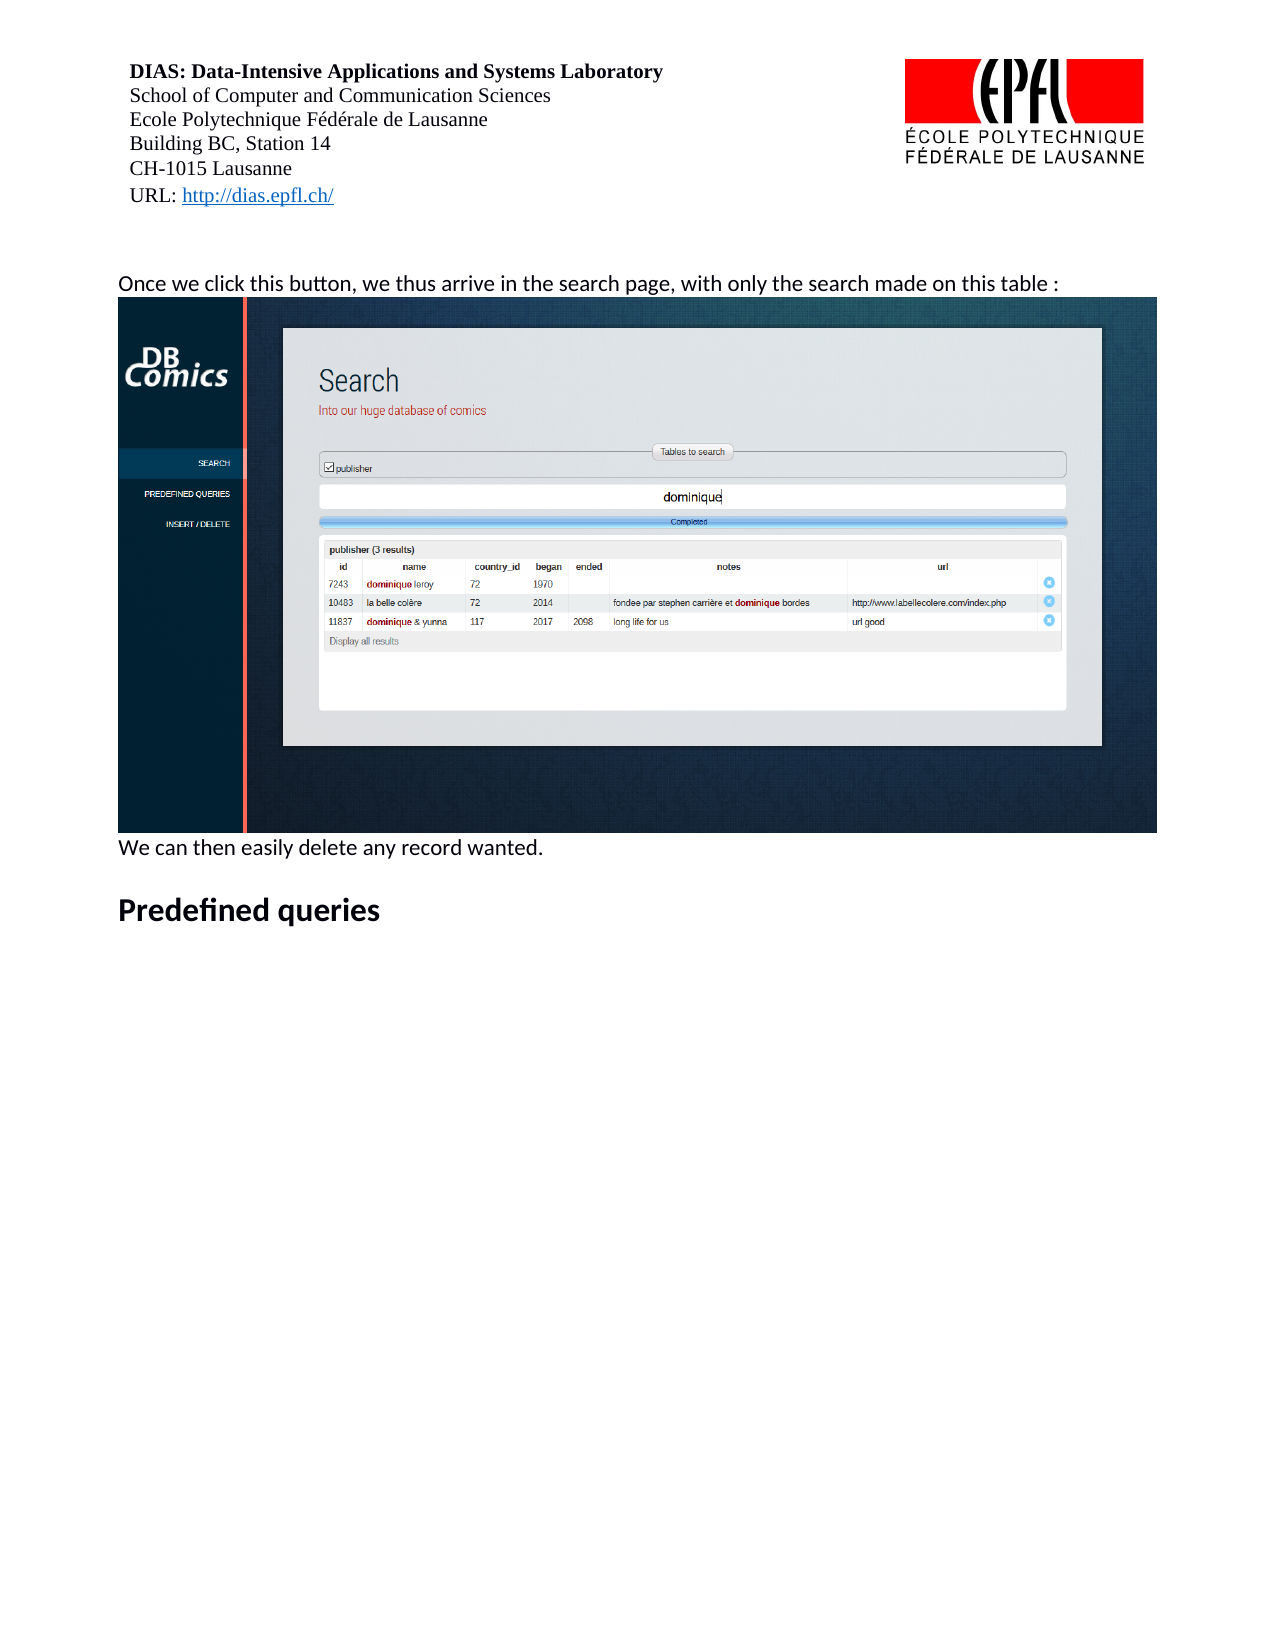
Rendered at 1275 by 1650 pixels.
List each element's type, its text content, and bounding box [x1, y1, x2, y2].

picture [244, 297, 1157, 833]
text Predefined queries [118, 889, 1157, 929]
picture [191, 370, 198, 386]
picture [905, 59, 1146, 167]
text Once we click this button, we thus arrive in the search page, with only the search made on this table : [118, 269, 1157, 297]
picture [163, 370, 188, 386]
picture [126, 348, 162, 386]
picture [201, 370, 214, 386]
picture [145, 370, 160, 386]
picture [165, 348, 178, 367]
picture [216, 370, 227, 386]
text We can then easily delete any record wanted. [118, 833, 1157, 861]
